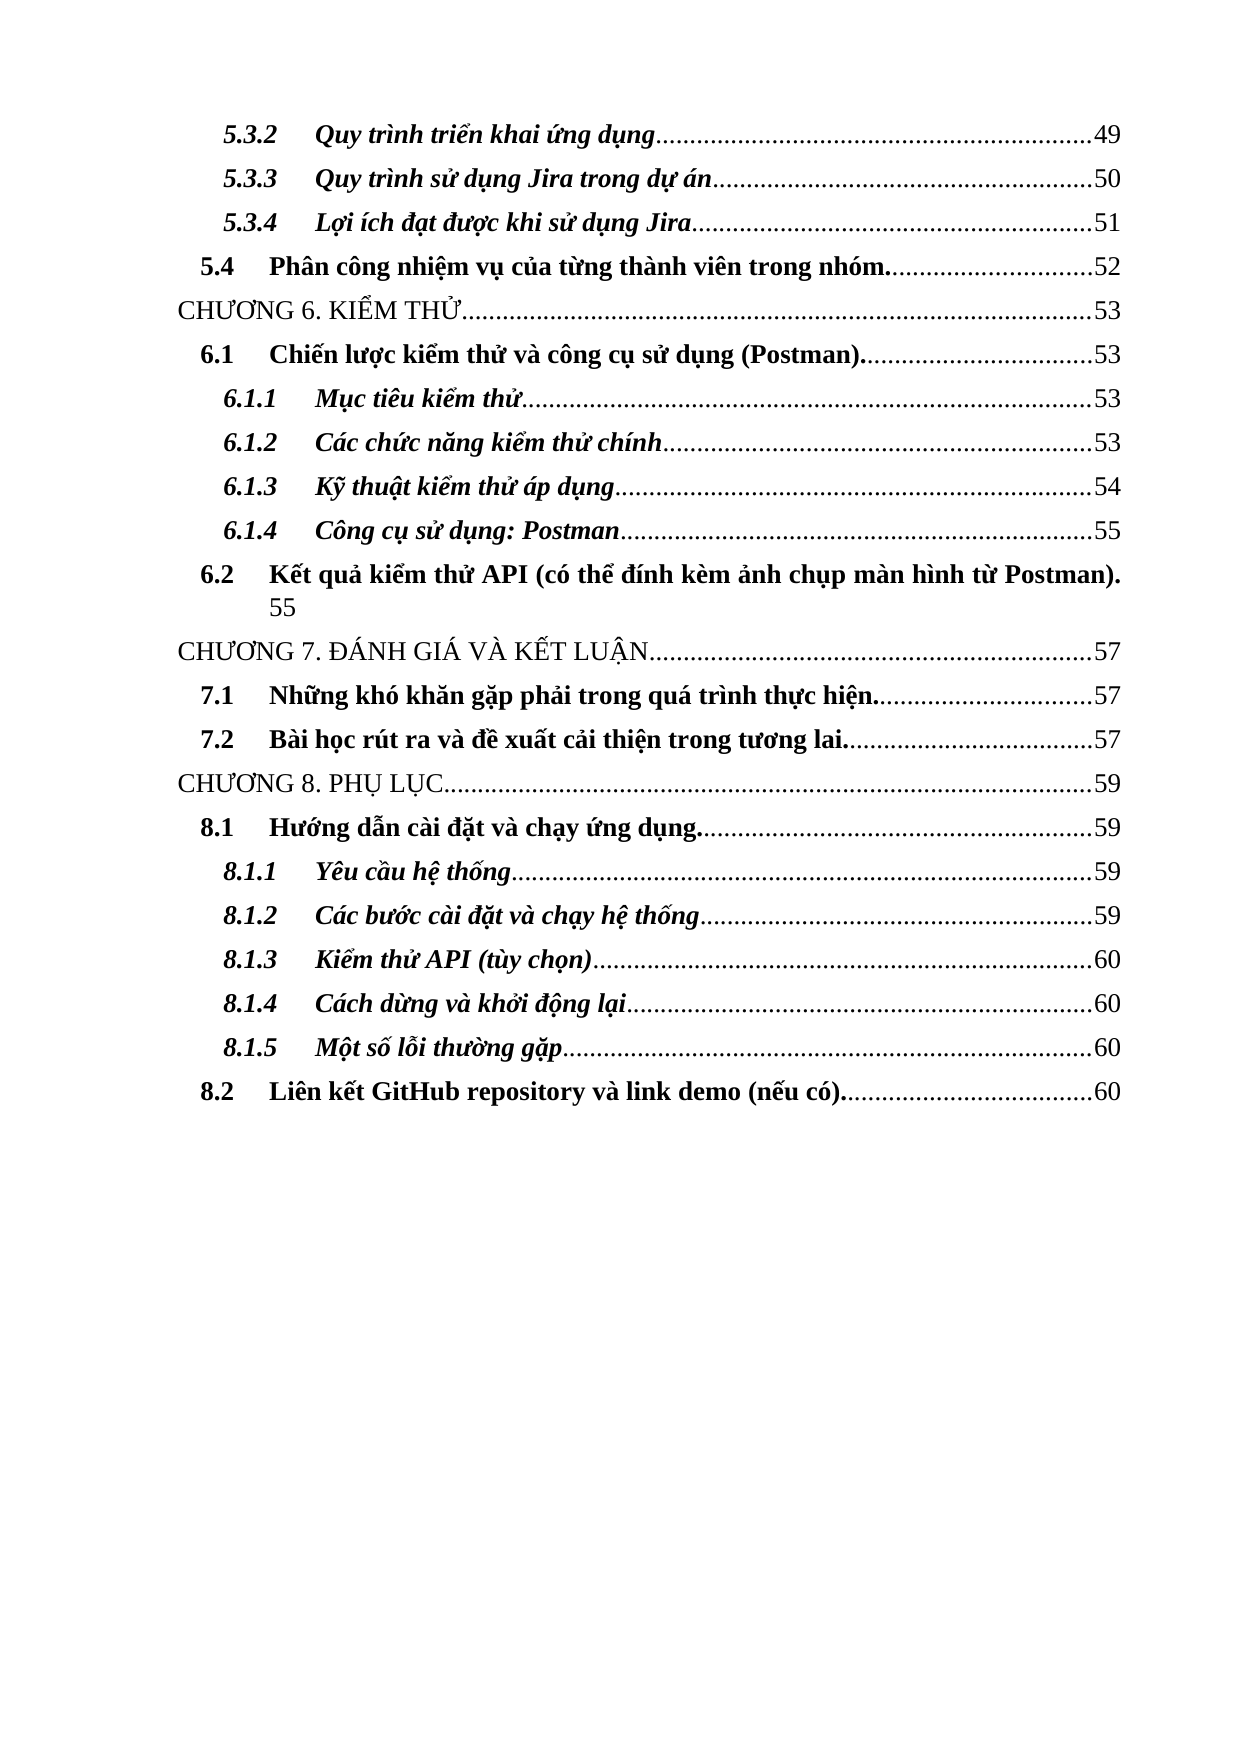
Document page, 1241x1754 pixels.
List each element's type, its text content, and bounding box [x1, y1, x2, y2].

text 6.1.3 Kỹ thuật kiểm thử áp dụng 54 [223, 470, 1122, 501]
text 7.2 Bài học rút ra và đề xuất cải thiện trong tương lai. 57 [200, 723, 1122, 754]
text 6.1 Chiến lược kiểm thử và công cụ sử dụng (Postman). 53 [200, 338, 1122, 369]
text CHƯƠNG 7. ĐÁNH GIÁ VÀ KẾT LUẬN 57 [177, 635, 1122, 666]
text 7.1 Những khó khăn gặp phải trong quá trình thực hiện. 57 [200, 679, 1122, 710]
text CHƯƠNG 6. KIỂM THỬ 53 [177, 294, 1122, 325]
text 8.1.3 Kiểm thử API (tùy chọn) 60 [223, 943, 1122, 974]
text 6.2 Kết quả kiểm thử API (có thể đính kèm ảnh chụp màn hình từ Postman). 55 [200, 558, 1122, 622]
text 8.1.4 Cách dừng và khởi động lại 60 [223, 987, 1122, 1018]
text CHƯƠNG 8. PHỤ LỤC 59 [177, 767, 1122, 798]
text 6.1.1 Mục tiêu kiểm thử 53 [223, 382, 1122, 413]
text 8.1.1 Yêu cầu hệ thống 59 [223, 855, 1122, 886]
text 8.1.2 Các bước cài đặt và chạy hệ thống 59 [223, 899, 1122, 930]
text 5.3.2 Quy trình triển khai ứng dụng 49 [223, 118, 1122, 149]
text 5.3.4 Lợi ích đạt được khi sử dụng Jira 51 [223, 206, 1122, 237]
text 8.1 Hướng dẫn cài đặt và chạy ứng dụng. 59 [200, 811, 1122, 842]
text 6.1.2 Các chức năng kiểm thử chính 53 [223, 426, 1122, 457]
text 8.2 Liên kết GitHub repository và link demo (nếu có). 60 [200, 1075, 1122, 1106]
text 5.4 Phân công nhiệm vụ của từng thành viên trong nhóm. 52 [200, 250, 1122, 281]
text 8.1.5 Một số lỗi thường gặp 60 [223, 1031, 1122, 1062]
text 6.1.4 Công cụ sử dụng: Postman 55 [223, 514, 1122, 545]
text 5.3.3 Quy trình sử dụng Jira trong dự án 50 [223, 162, 1122, 193]
